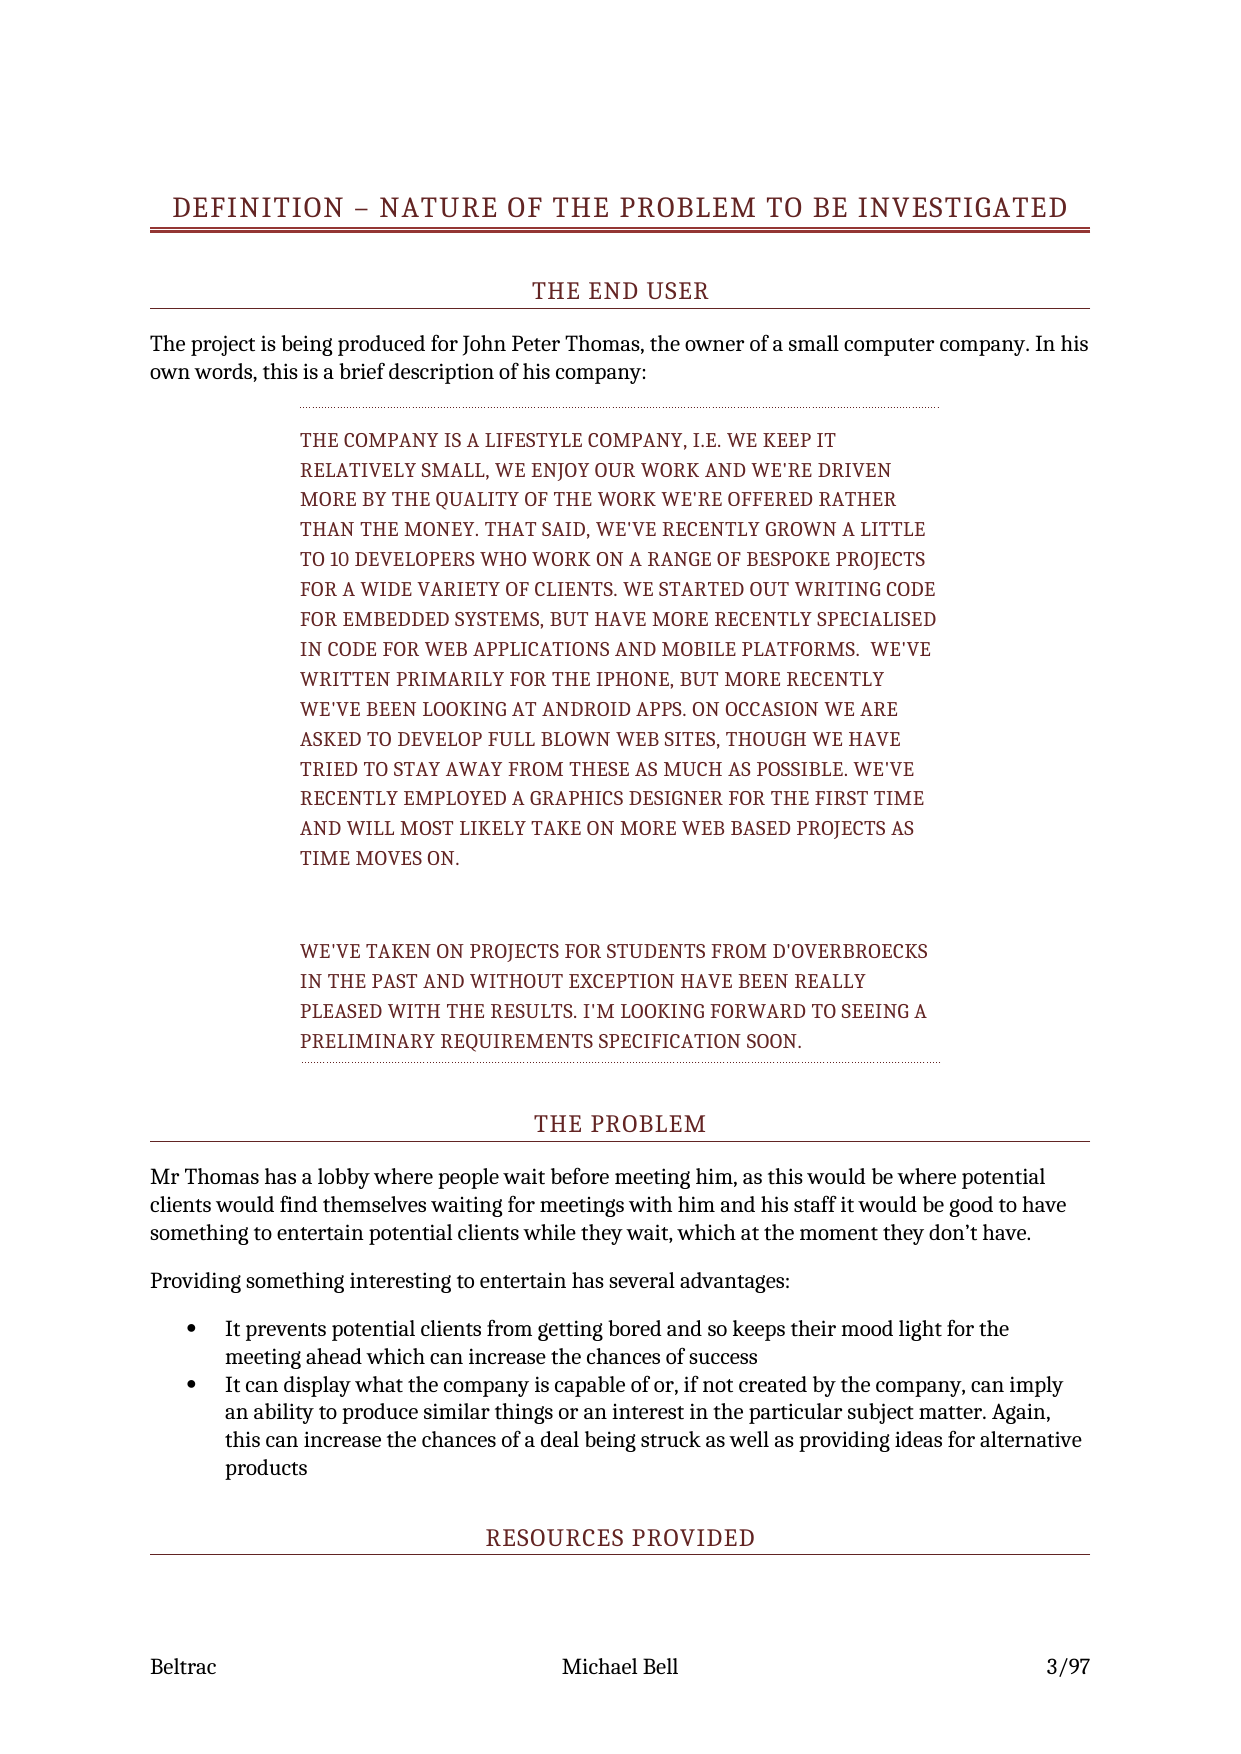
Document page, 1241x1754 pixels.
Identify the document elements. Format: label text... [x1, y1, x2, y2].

subtitle resources provided [150, 1523, 1090, 1554]
text We've taken on projects for students from d'Overbroecks in the past and without exception have been really pleased with the results. I'm looking forward to seeing a preliminary requirements specification soon. [300, 919, 940, 1062]
text The company is a lifestyle company, i.e. we keep it relatively small, we enjoy our work and we're driven more by the quality of the work we're offered rather than the money. That said, we've recently grown a little to 10 developers who work on a range of bespoke projects for a wide variety of clients. We started out writing code for embedded systems, but have more recently specialised in code for web applications and mobile platforms. We've written primarily for the iPhone, but more recently we've been looking at Android apps. On occasion we are asked to develop full blown web sites, though we have tried to stay away from these as much as possible. We've recently employed a graphics designer for the first time and will most likely take on more web based projects as time moves on. [300, 407, 940, 871]
subtitle the problem [150, 1110, 1090, 1141]
list It prevents potential clients from getting bored and so keeps their mood light for the meeting ahead which can increase the chances of success [187, 1316, 1090, 1370]
list It can display what the company is capable of or, if not created by the company, can imply an ability to produce similar things or an interest in the particular subject matter. Again, this can increase the chances of a deal being struck as well as providing ideas for alternative products [187, 1371, 1090, 1481]
text Mr Thomas has a lobby where people wait before meeting him, as this would be where potential clients would find themselves waiting for meetings with him and his staff it would be good to have something to entertain potential clients while they wait, which at the moment they don’t have. [150, 1164, 1090, 1246]
text Providing something interesting to entertain has several advantages: [150, 1268, 1090, 1294]
subtitle the end user [150, 277, 1090, 308]
subtitle Definition – nature of the problem to be investigated [150, 192, 1090, 227]
text The project is being produced for John Peter Thomas, the owner of a small computer company. In his own words, this is a brief description of his company: [150, 331, 1090, 385]
